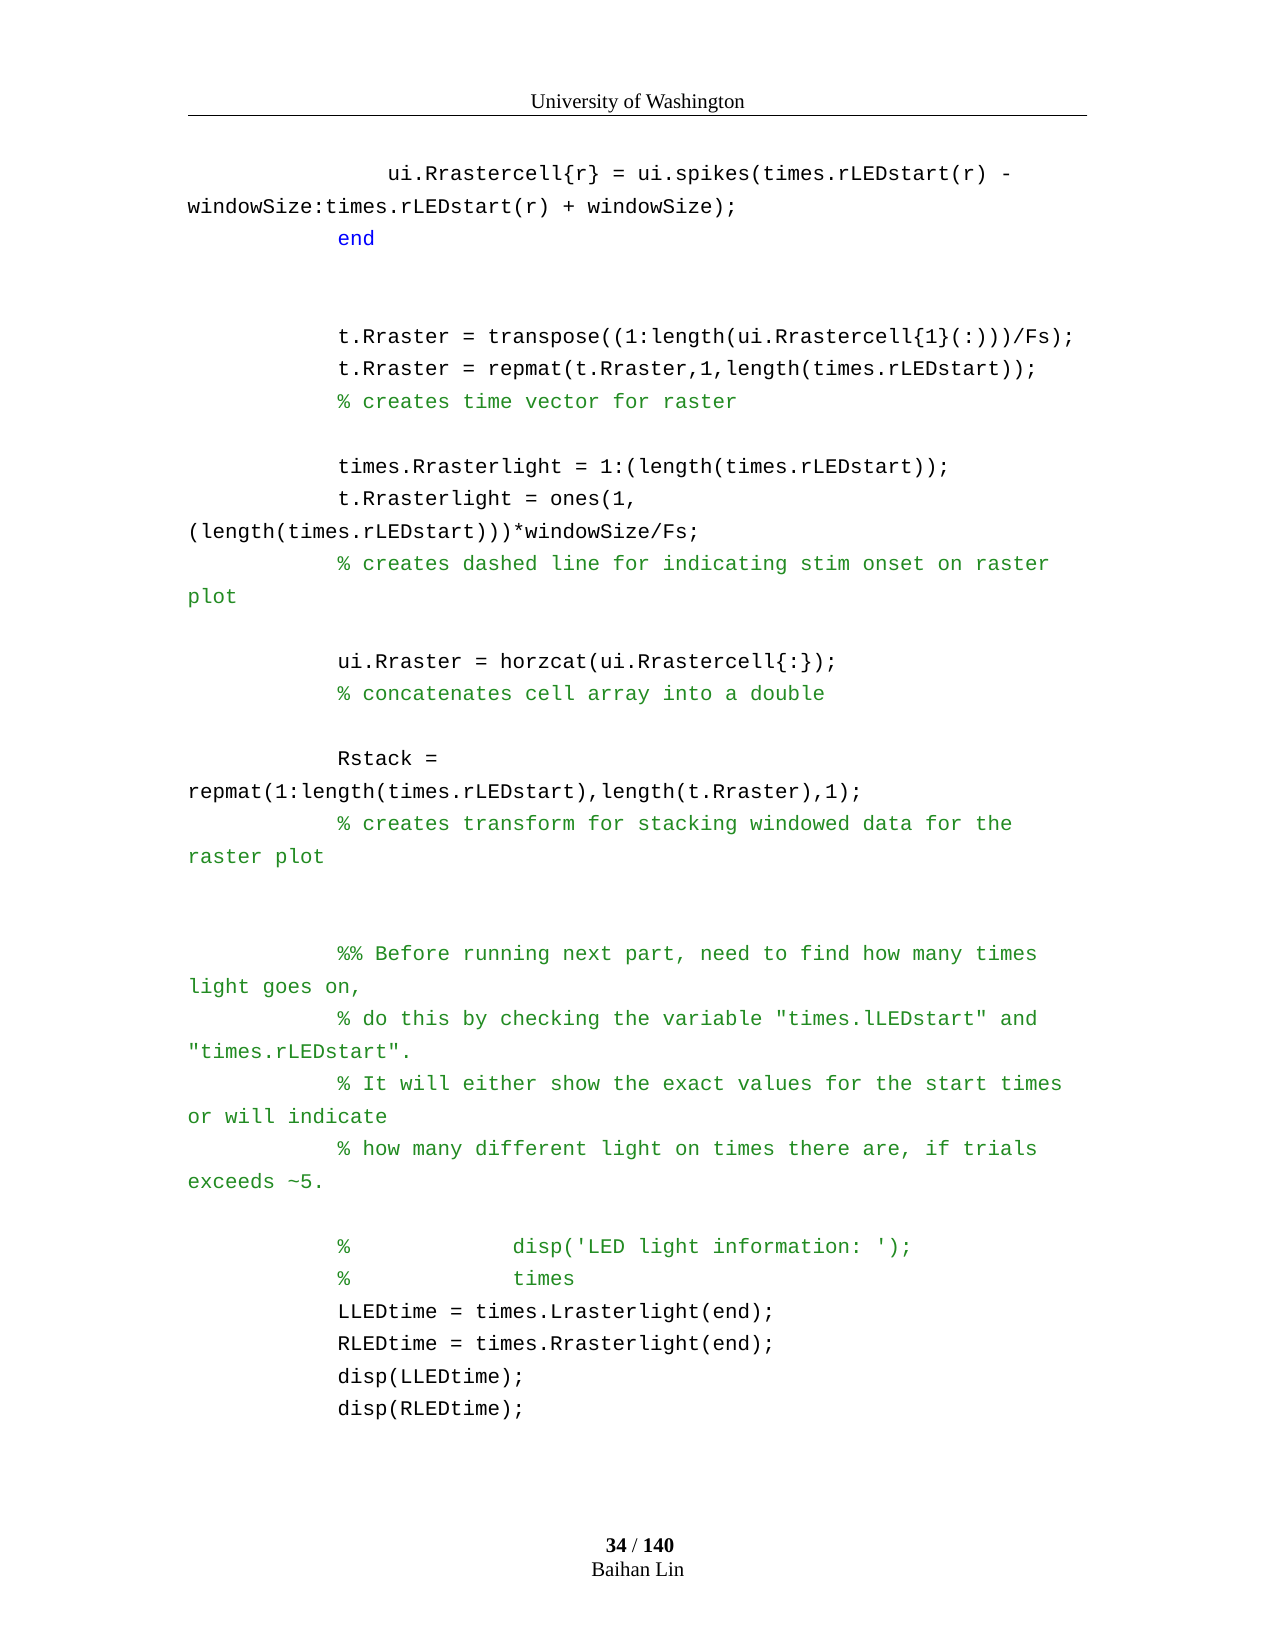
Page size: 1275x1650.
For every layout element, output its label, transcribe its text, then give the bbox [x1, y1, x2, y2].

text % disp('LED light information: '); [187, 1231, 1087, 1264]
text disp(RLEDtime); [187, 1394, 1087, 1426]
text end [187, 224, 1087, 256]
text % do this by checking the variable "times.lLEDstart" and "times.rLEDstart". [187, 1004, 1087, 1069]
text % how many different light on times there are, if trials exceeds ~5. [187, 1134, 1087, 1199]
text t.Rraster = transpose((1:length(ui.Rrastercell{1}(:)))/Fs); [187, 321, 1087, 354]
text % creates time vector for raster [187, 386, 1087, 419]
text t.Rrasterlight = ones(1,(length(times.rLEDstart)))*windowSize/Fs; [187, 484, 1087, 549]
text RLEDtime = times.Rrasterlight(end); [187, 1329, 1087, 1361]
text times.Rrasterlight = 1:(length(times.rLEDstart)); [187, 451, 1087, 484]
text LLEDtime = times.Lrasterlight(end); [187, 1296, 1087, 1329]
text %% Before running next part, need to find how many times light goes on, [187, 939, 1087, 1004]
text % concatenates cell array into a double [187, 679, 1087, 711]
text % creates transform for stacking windowed data for the raster plot [187, 809, 1087, 874]
text % times [187, 1264, 1087, 1296]
text ui.Rrastercell{r} = ui.spikes(times.rLEDstart(r) - windowSize:times.rLEDstart(r) + windowSize); [187, 159, 1087, 224]
text % It will either show the exact values for the start times or will indicate [187, 1069, 1087, 1134]
text ui.Rraster = horzcat(ui.Rrastercell{:}); [187, 646, 1087, 679]
text t.Rraster = repmat(t.Rraster,1,length(times.rLEDstart)); [187, 354, 1087, 386]
text % creates dashed line for indicating stim onset on raster plot [187, 549, 1087, 614]
text disp(LLEDtime); [187, 1361, 1087, 1394]
text Rstack = repmat(1:length(times.rLEDstart),length(t.Rraster),1); [187, 744, 1087, 809]
